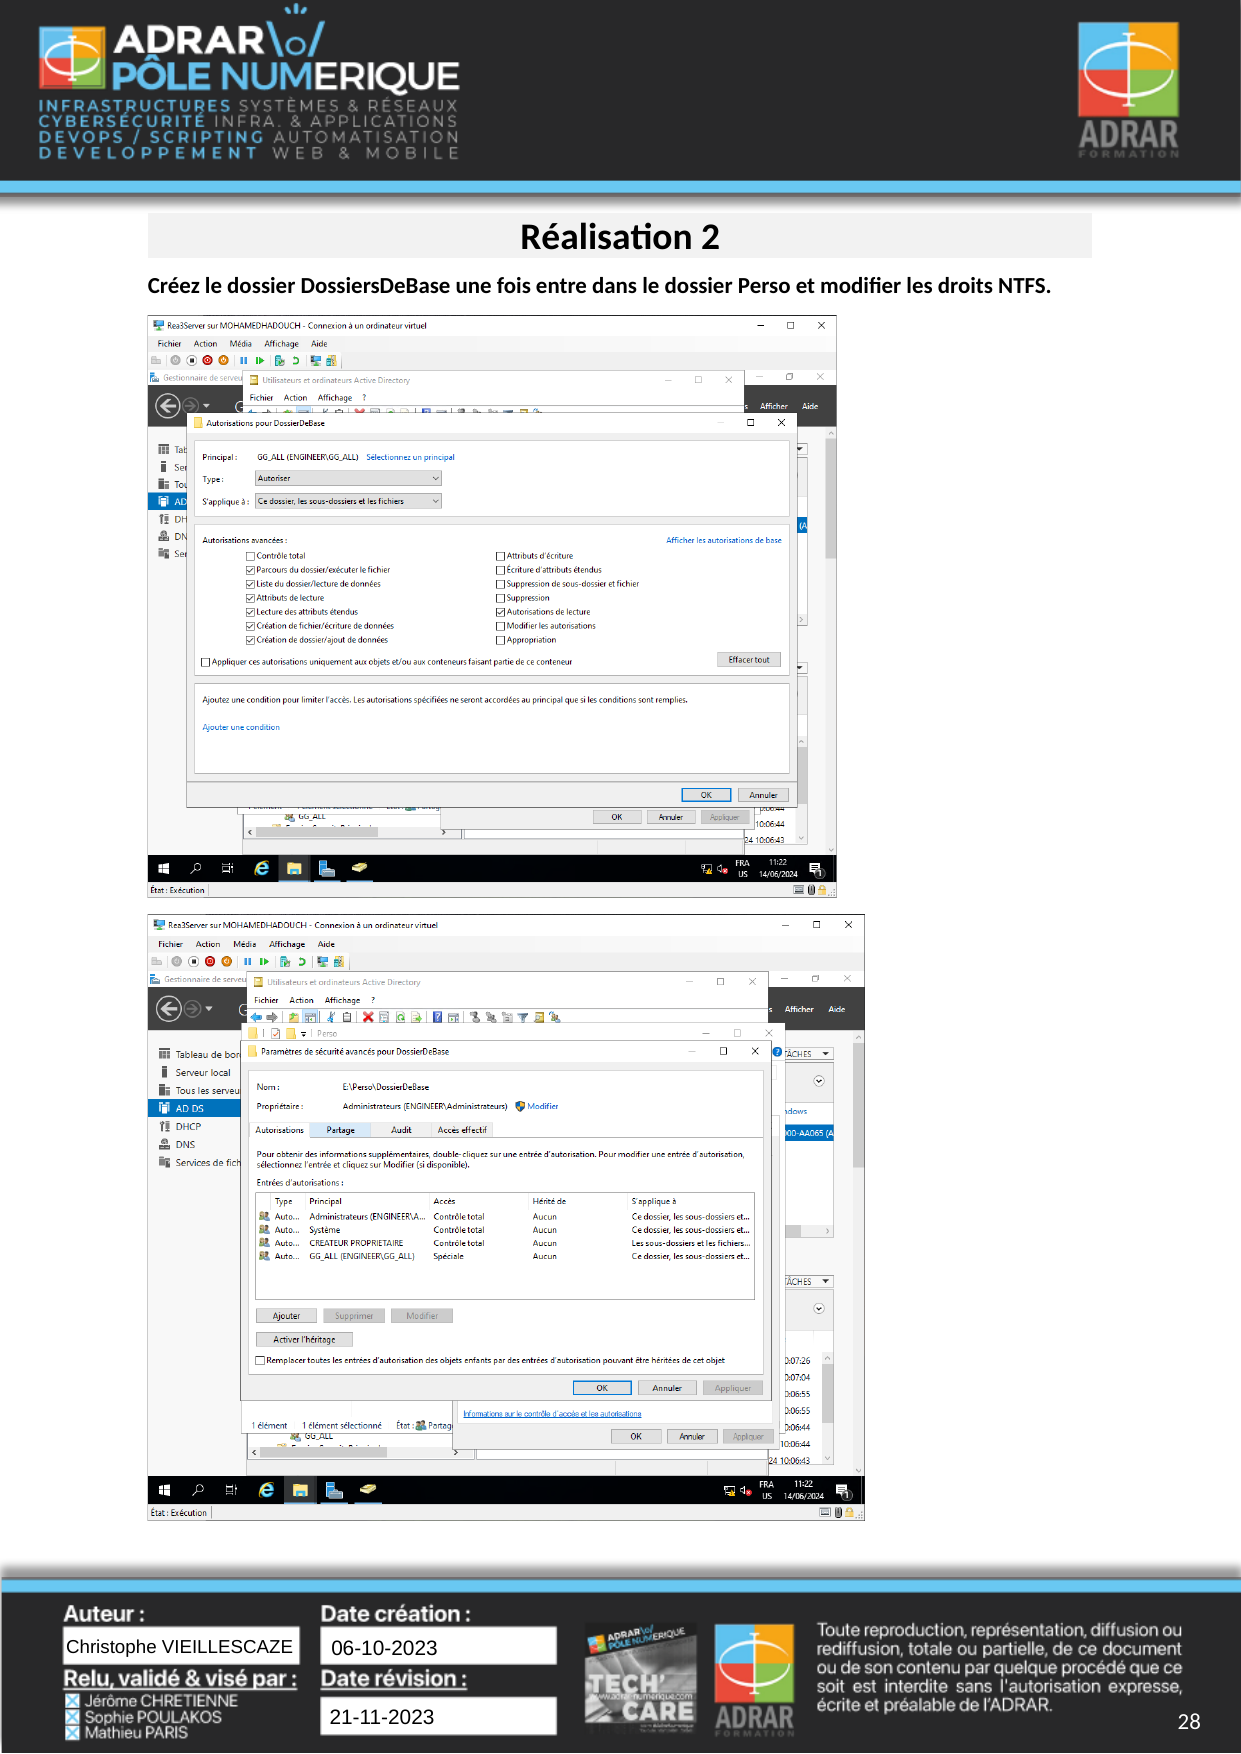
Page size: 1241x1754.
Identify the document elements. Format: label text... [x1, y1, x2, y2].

picture [1, 1577, 1241, 1753]
text Créez le dossier DossiersDeBase une fois entre dans le dossier Perso et modifier les droits NTFS. [148, 271, 1092, 299]
picture [0, 0, 1241, 197]
picture [147, 914, 865, 1521]
picture [147, 315, 837, 898]
